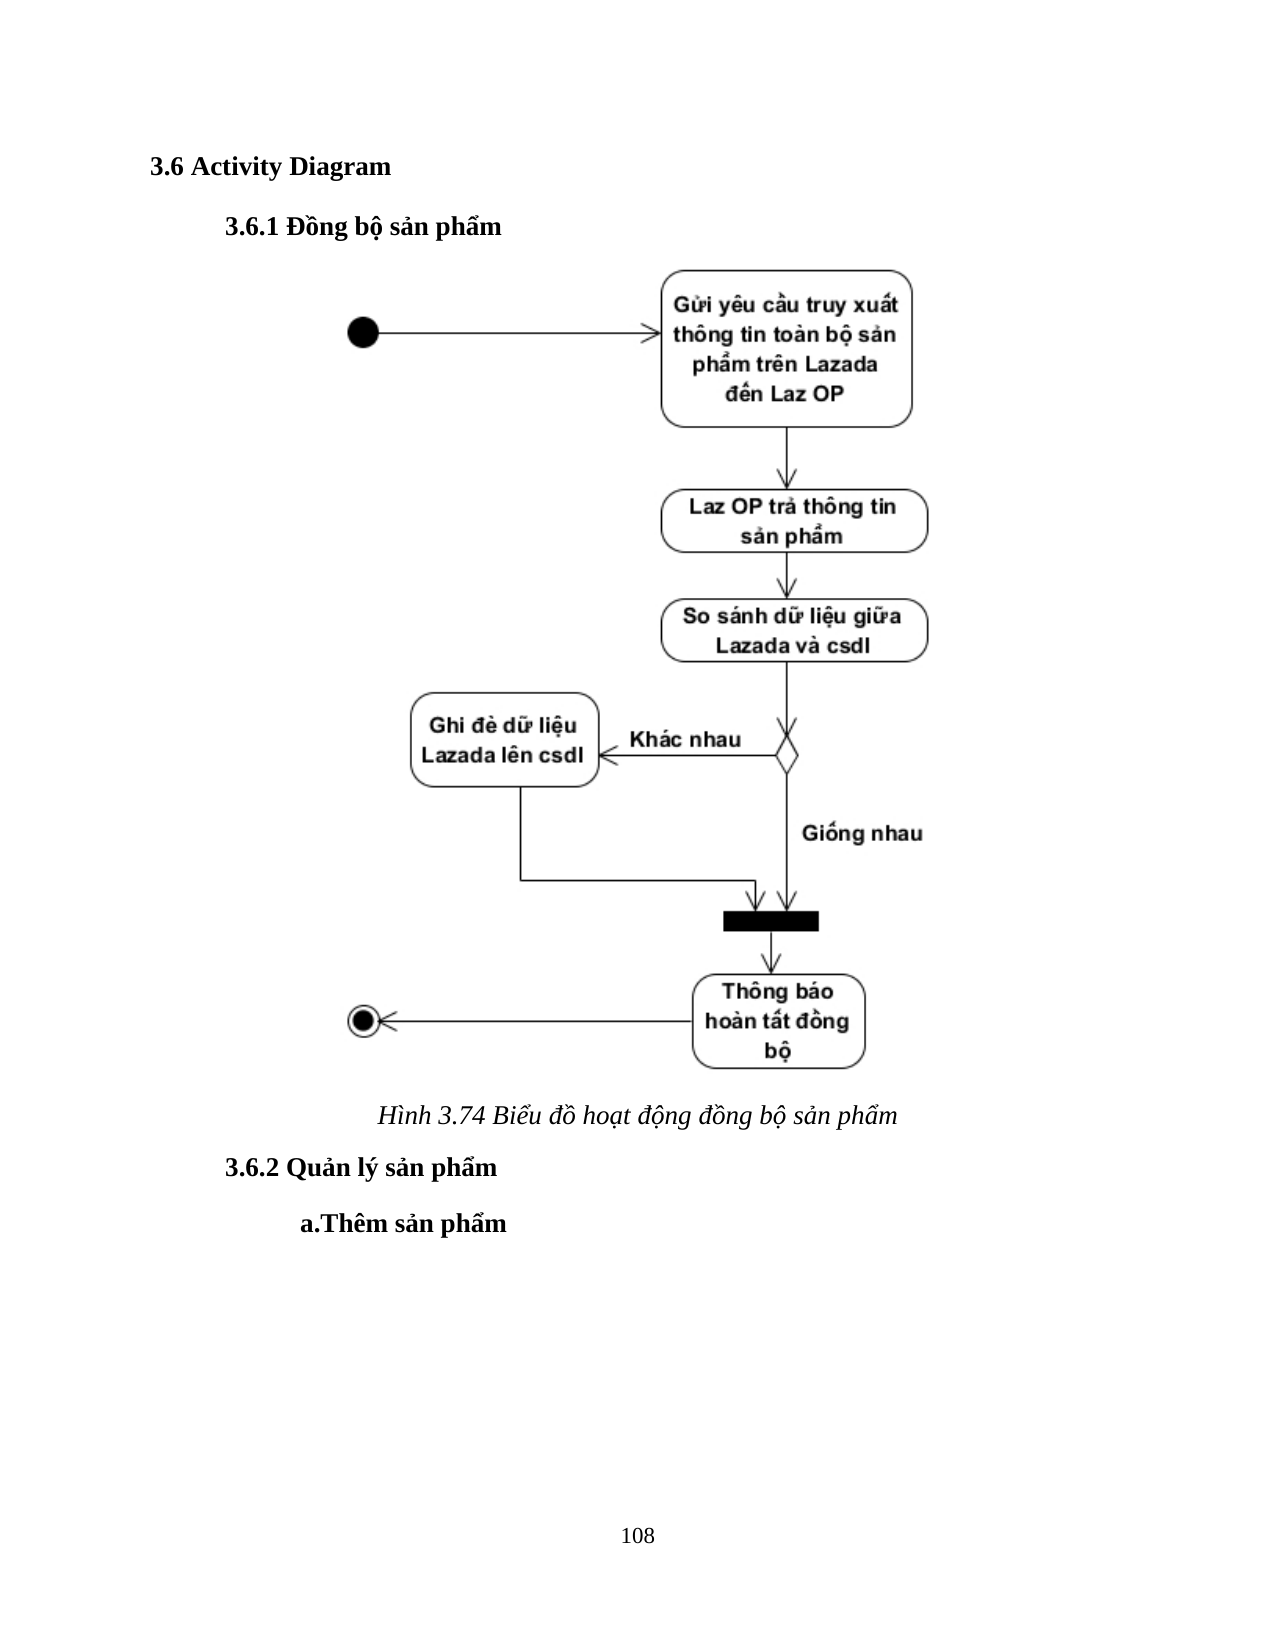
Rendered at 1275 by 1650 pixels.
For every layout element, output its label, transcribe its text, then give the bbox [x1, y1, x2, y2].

text Hình 3.74 Biểu đồ hoạt động đồng bộ sản phẩm [150, 1099, 1125, 1130]
picture [329, 267, 946, 1074]
subtitle 3.6.2 Quản lý sản phẩm [150, 1151, 1125, 1182]
text a.Thêm sản phẩm [150, 1207, 1125, 1238]
subtitle 3.6.1 Đồng bộ sản phẩm [150, 210, 1125, 241]
subtitle 3.6 Activity Diagram [150, 150, 1125, 181]
